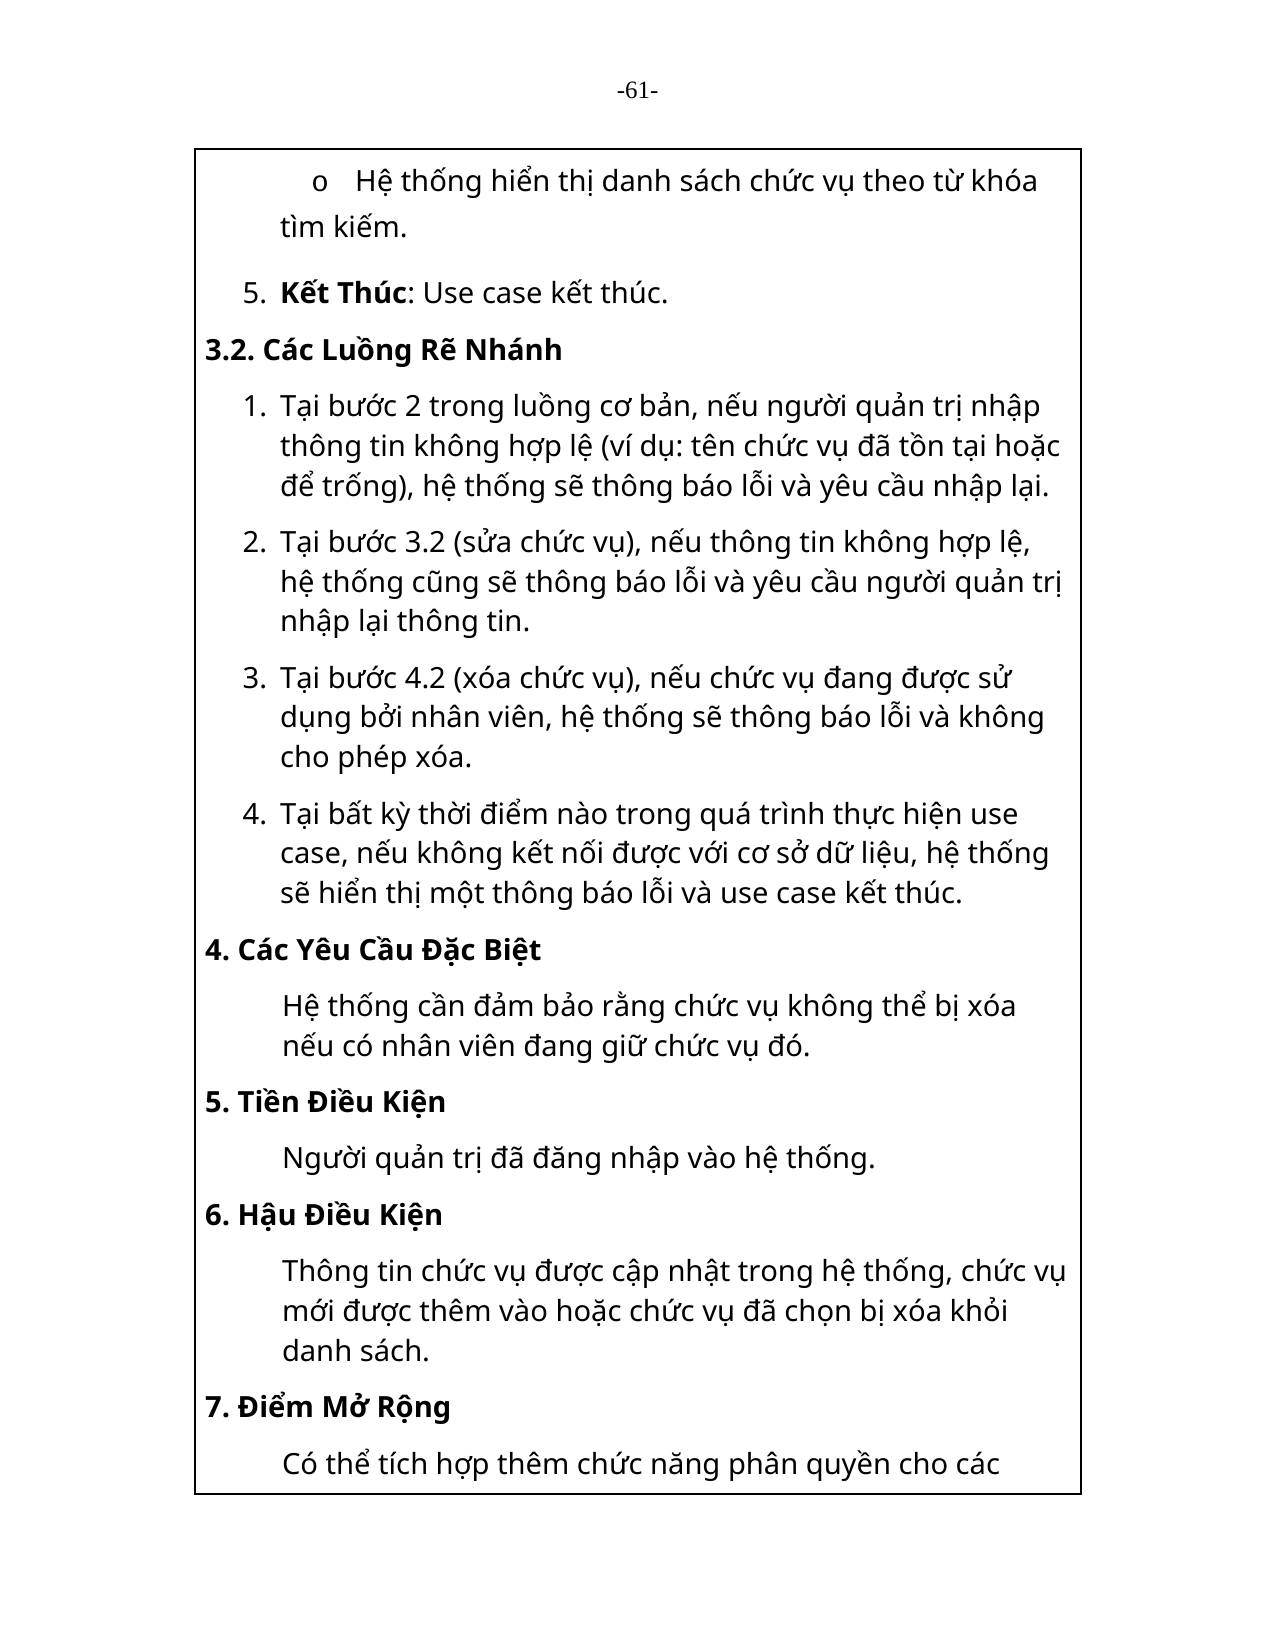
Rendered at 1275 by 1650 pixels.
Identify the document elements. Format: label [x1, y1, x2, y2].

table_header [196, 150, 1080, 1493]
